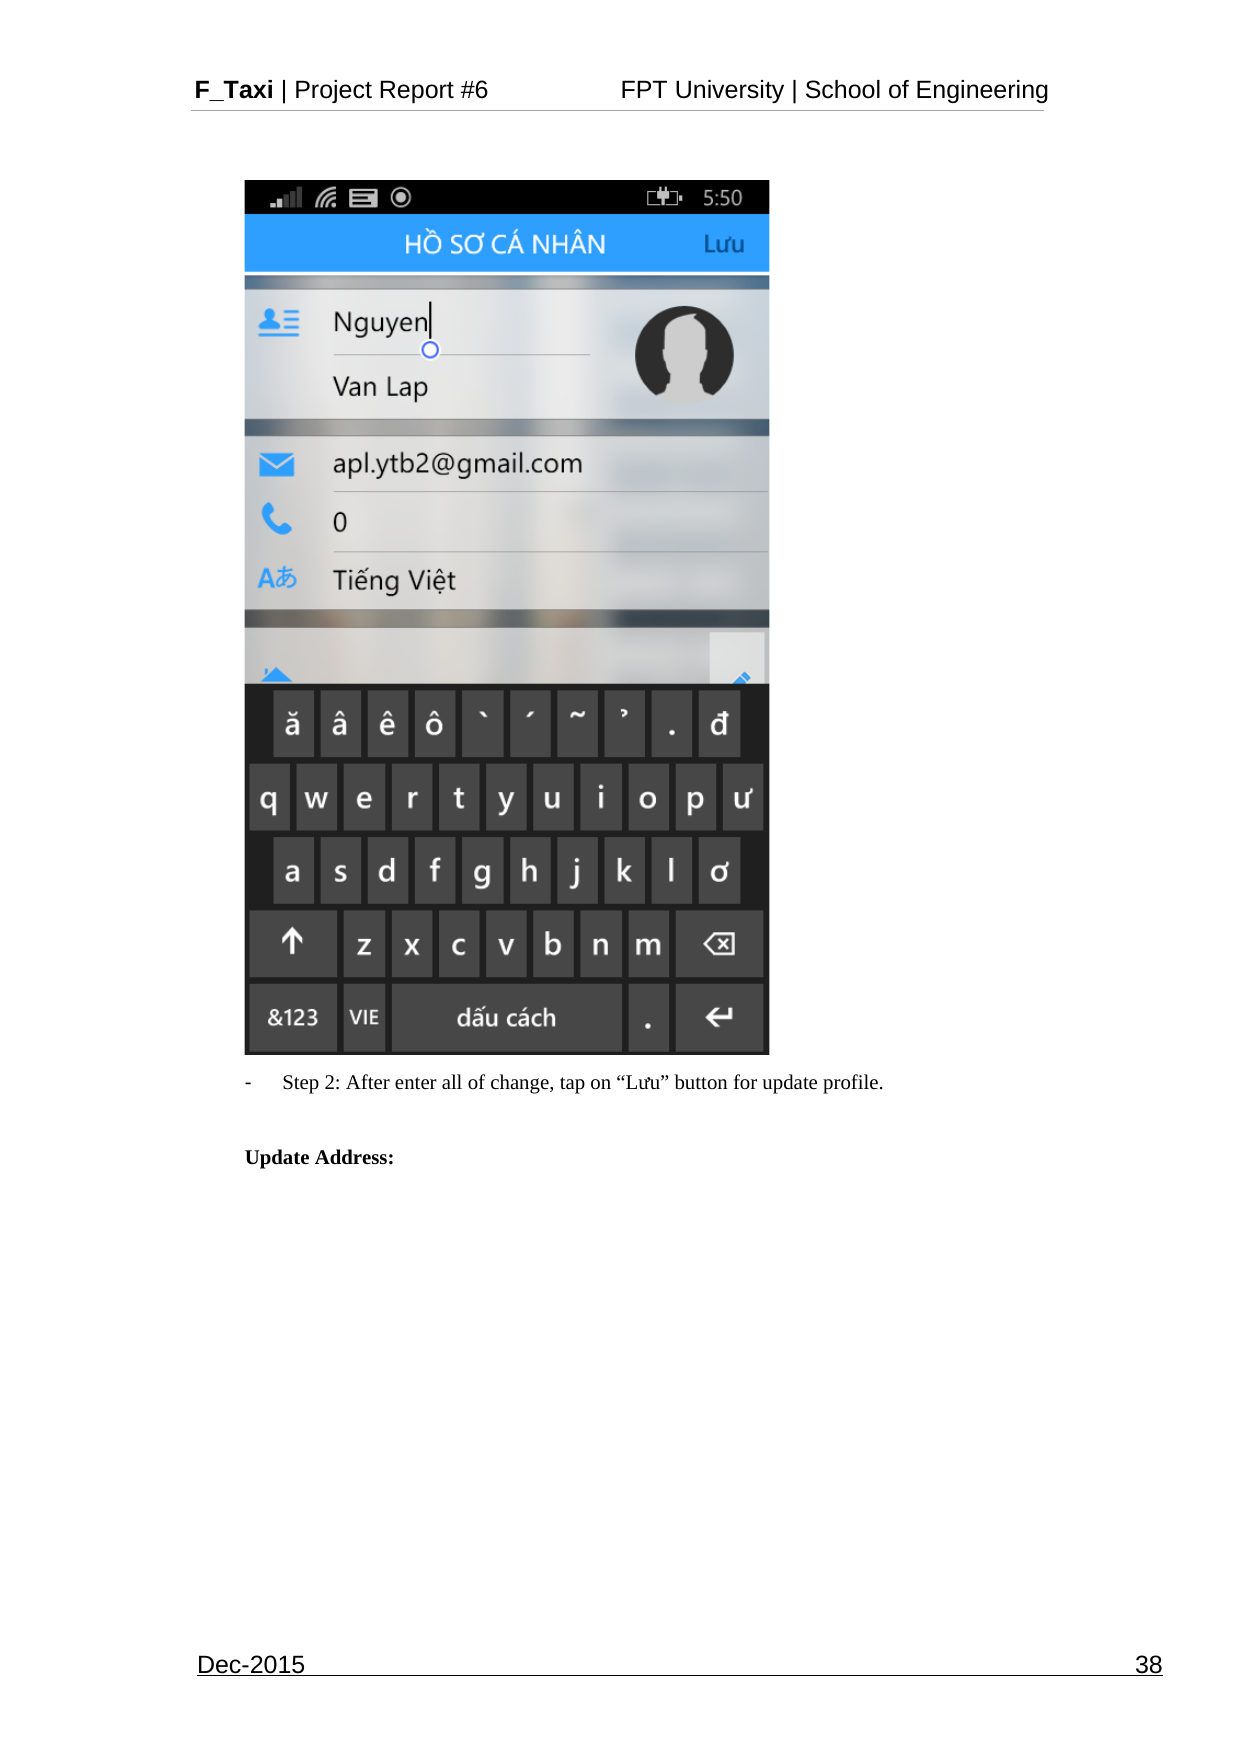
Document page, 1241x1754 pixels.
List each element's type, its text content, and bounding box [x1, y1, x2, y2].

picture [244, 180, 770, 1055]
list Step 2: After enter all of change, tap on “Lưu” button for update profile. [244, 1067, 1053, 1096]
text Update Address: [244, 1145, 1053, 1169]
